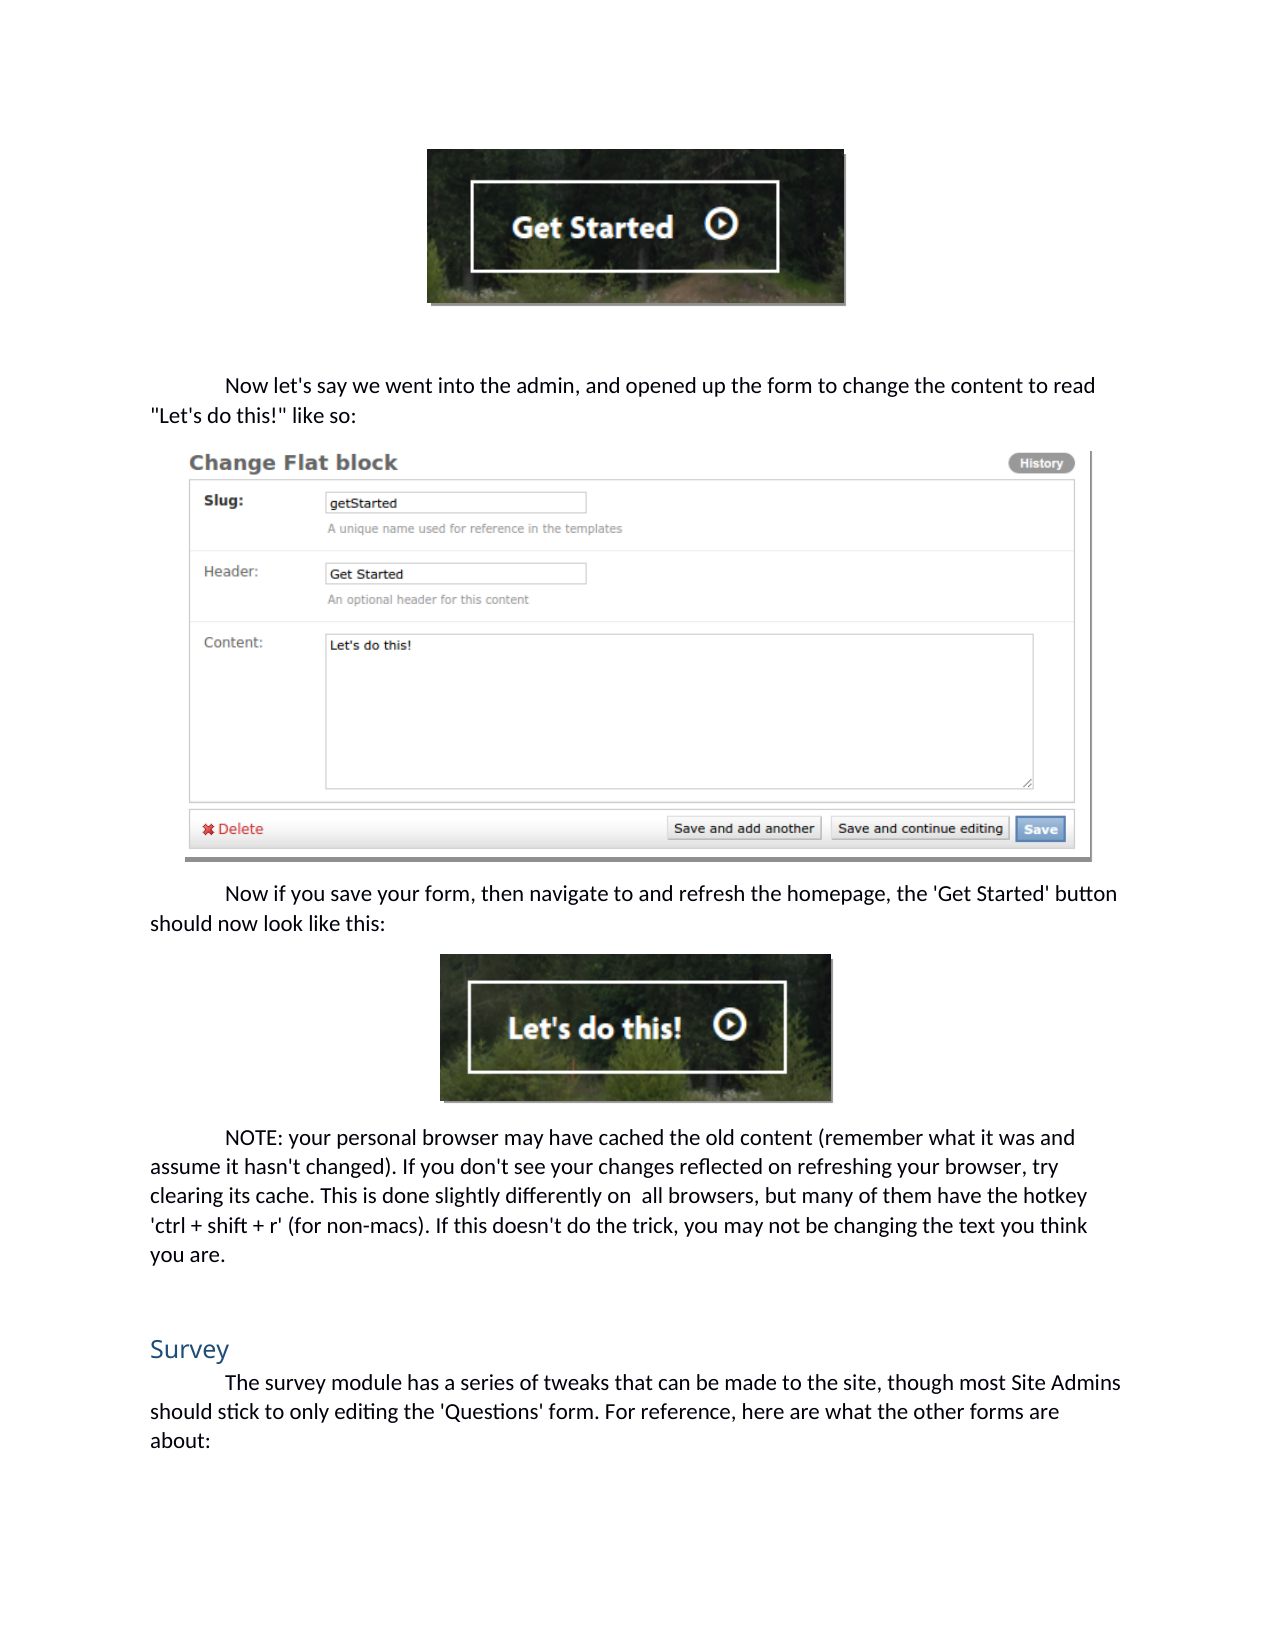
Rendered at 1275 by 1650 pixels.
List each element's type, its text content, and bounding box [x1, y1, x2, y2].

picture [440, 954, 831, 1101]
text Now if you save your form, then navigate to and refresh the homepage, the 'Get Started' button should now look like this: [150, 879, 1125, 937]
text NOTE: your personal browser may have cached the old content (remember what it was and assume it hasn't changed). If you don't see your changes reflected on refreshing your browser, try clearing its cache. This is done slightly differently on all browsers, but many of them have the hotkey 'ctrl + shift + r' (for non-macs). If this doesn't do the trick, you may not be changing the text you think you are. [150, 1123, 1125, 1268]
subtitle Survey [150, 1332, 1125, 1366]
picture [181, 446, 1090, 857]
text Now let's say we went into the admin, and opened up the form to change the content to read "Let's do this!" like so: [150, 371, 1125, 429]
text The survey module has a series of tweaks that can be made to the site, though most Site Admins should stick to only editing the 'Questions' form. For reference, here are what the other forms are about: [150, 1368, 1125, 1455]
picture [427, 149, 844, 303]
